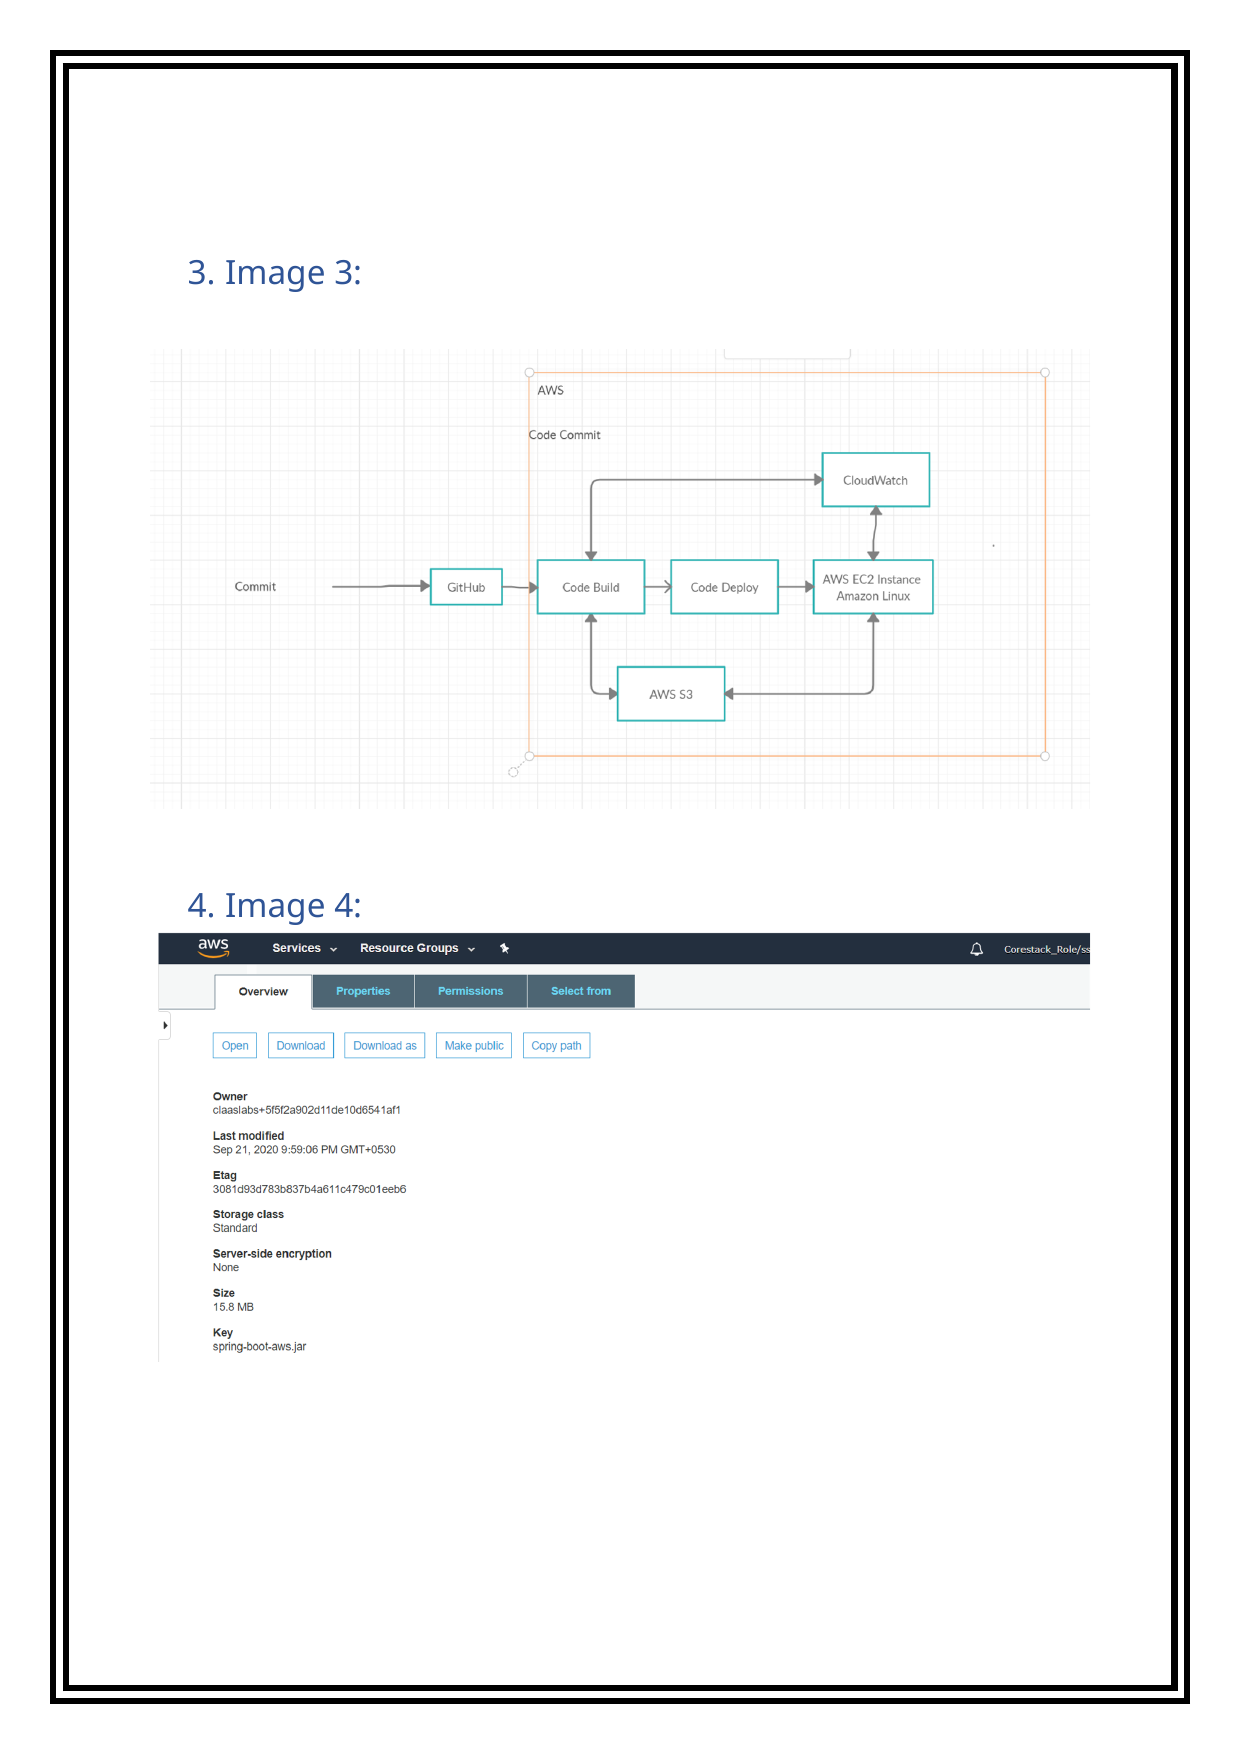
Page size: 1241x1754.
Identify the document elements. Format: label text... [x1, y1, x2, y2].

subtitle Image 4: [187, 882, 1090, 928]
picture [150, 349, 1091, 809]
subtitle Image 3: [187, 249, 1090, 294]
picture [150, 931, 1091, 1367]
